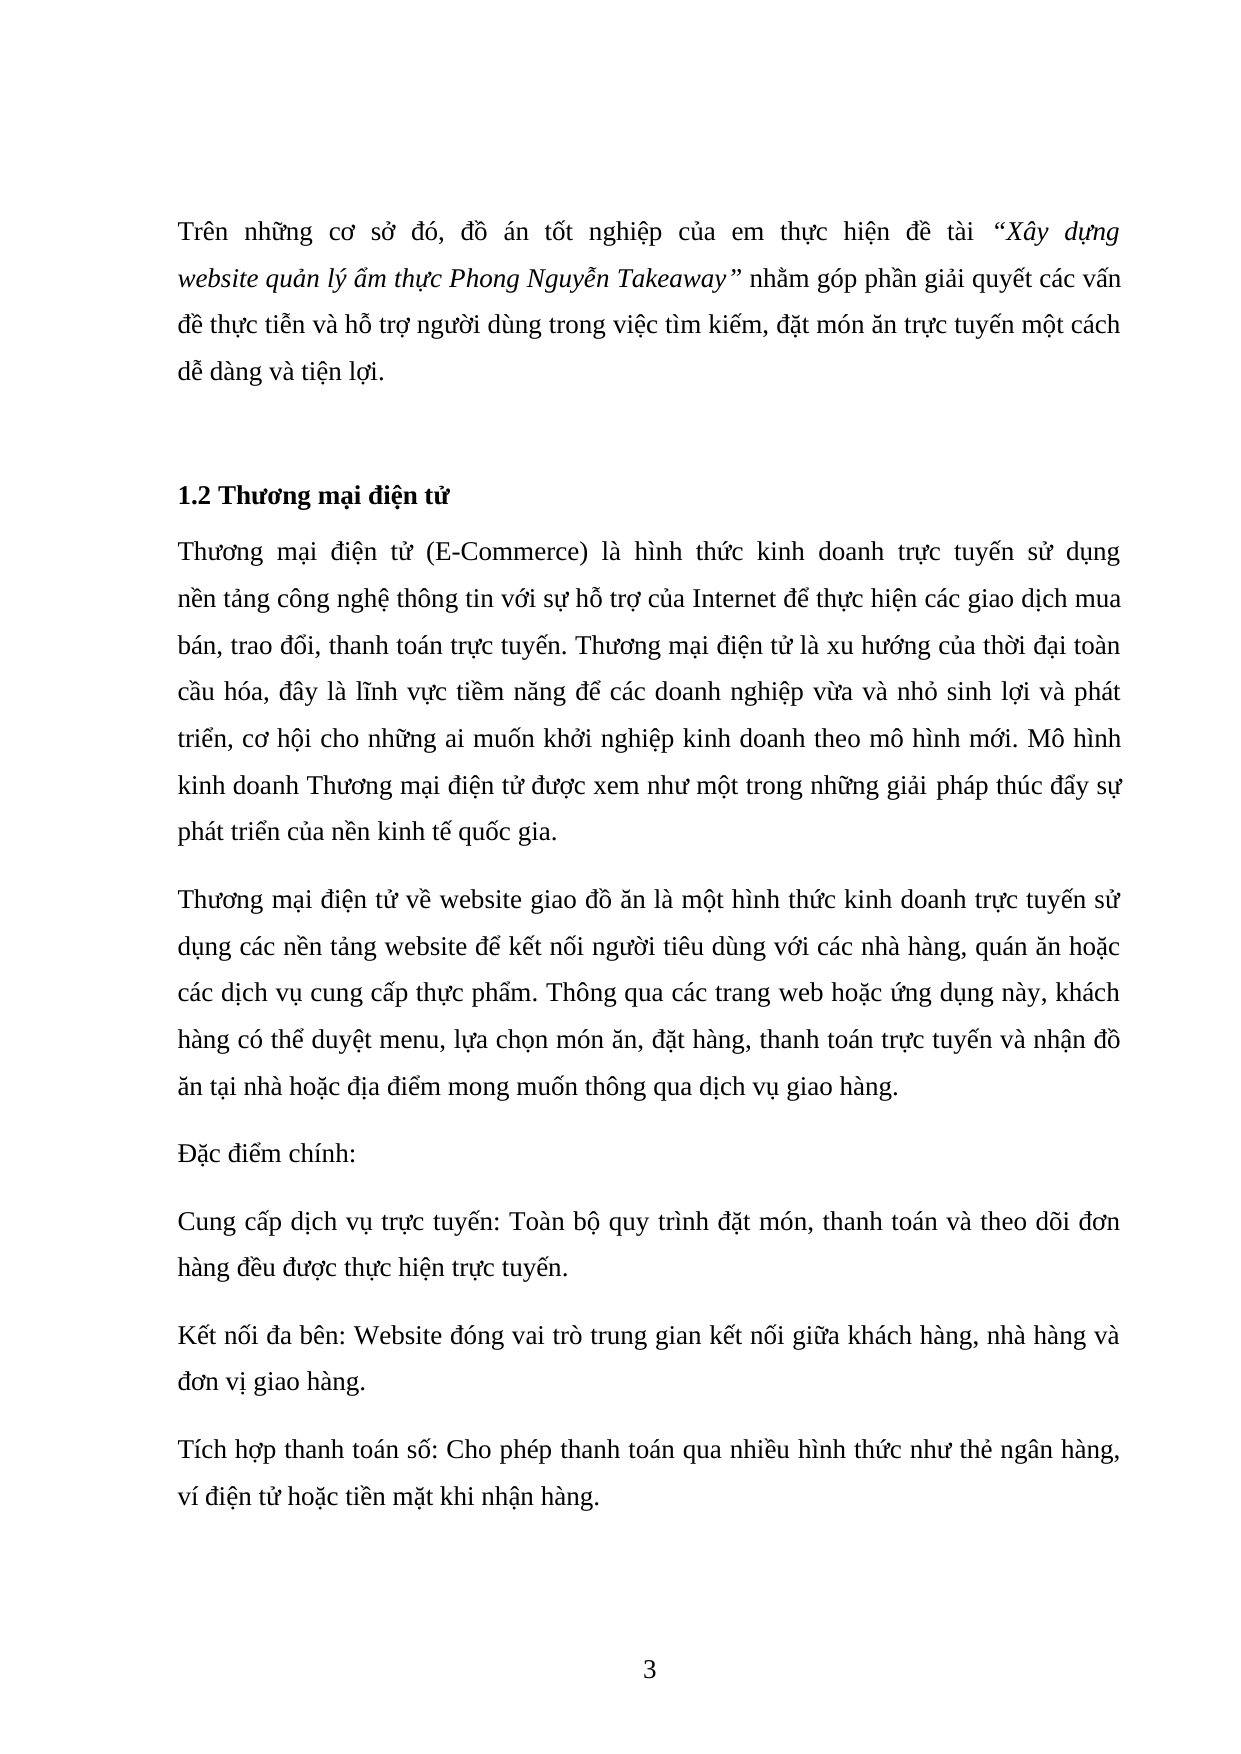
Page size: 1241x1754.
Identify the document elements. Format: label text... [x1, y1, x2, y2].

text Trên những cơ sở đó, đồ án tốt nghiệp của em thực hiện đề tài “Xây dựng website quản lý ẩm thực Phong Nguyễn Takeaway” nhằm góp phần giải quyết các vấn đề thực tiễn và hỗ trợ người dùng trong việc tìm kiếm, đặt món ăn trực tuyến một cách dễ dàng và tiện lợi. [177, 215, 1122, 386]
text Thương mại điện tử (E-Commerce) là hình thức kinh doanh trực tuyến sử dụng nền tảng công nghệ thông tin với sự hỗ trợ của Internet để thực hiện các giao dịch mua bán, trao đổi, thanh toán trực tuyến. Thương mại điện tử là xu hướng của thời đại toàn cầu hóa, đây là lĩnh vực tiềm năng để các doanh nghiệp vừa và nhỏ sinh lợi và phát triển, cơ hội cho những ai muốn khởi nghiệp kinh doanh theo mô hình mới. Mô hình kinh doanh Thương mại điện tử được xem như một trong những giải pháp thúc đẩy sự phát triển của nền kinh tế quốc gia. [177, 535, 1122, 847]
text Thương mại điện tử về website giao đồ ăn là một hình thức kinh doanh trực tuyến sử dụng các nền tảng website để kết nối người tiêu dùng với các nhà hàng, quán ăn hoặc các dịch vụ cung cấp thực phẩm. Thông qua các trang web hoặc ứng dụng này, khách hàng có thể duyệt menu, lựa chọn món ăn, đặt hàng, thanh toán trực tuyến và nhận đồ ăn tại nhà hoặc địa điểm mong muốn thông qua dịch vụ giao hàng. [177, 883, 1122, 1101]
subtitle Thương mại điện tử [177, 479, 1122, 510]
text Đặc điểm chính: [177, 1137, 1122, 1168]
text Kết nối đa bên: Website đóng vai trò trung gian kết nối giữa khách hàng, nhà hàng và đơn vị giao hàng. [177, 1319, 1122, 1397]
text Tích hợp thanh toán số: Cho phép thanh toán qua nhiều hình thức như thẻ ngân hàng, ví điện tử hoặc tiền mặt khi nhận hàng. [177, 1433, 1122, 1511]
text Cung cấp dịch vụ trực tuyến: Toàn bộ quy trình đặt món, thanh toán và theo dõi đơn hàng đều được thực hiện trực tuyến. [177, 1204, 1122, 1282]
